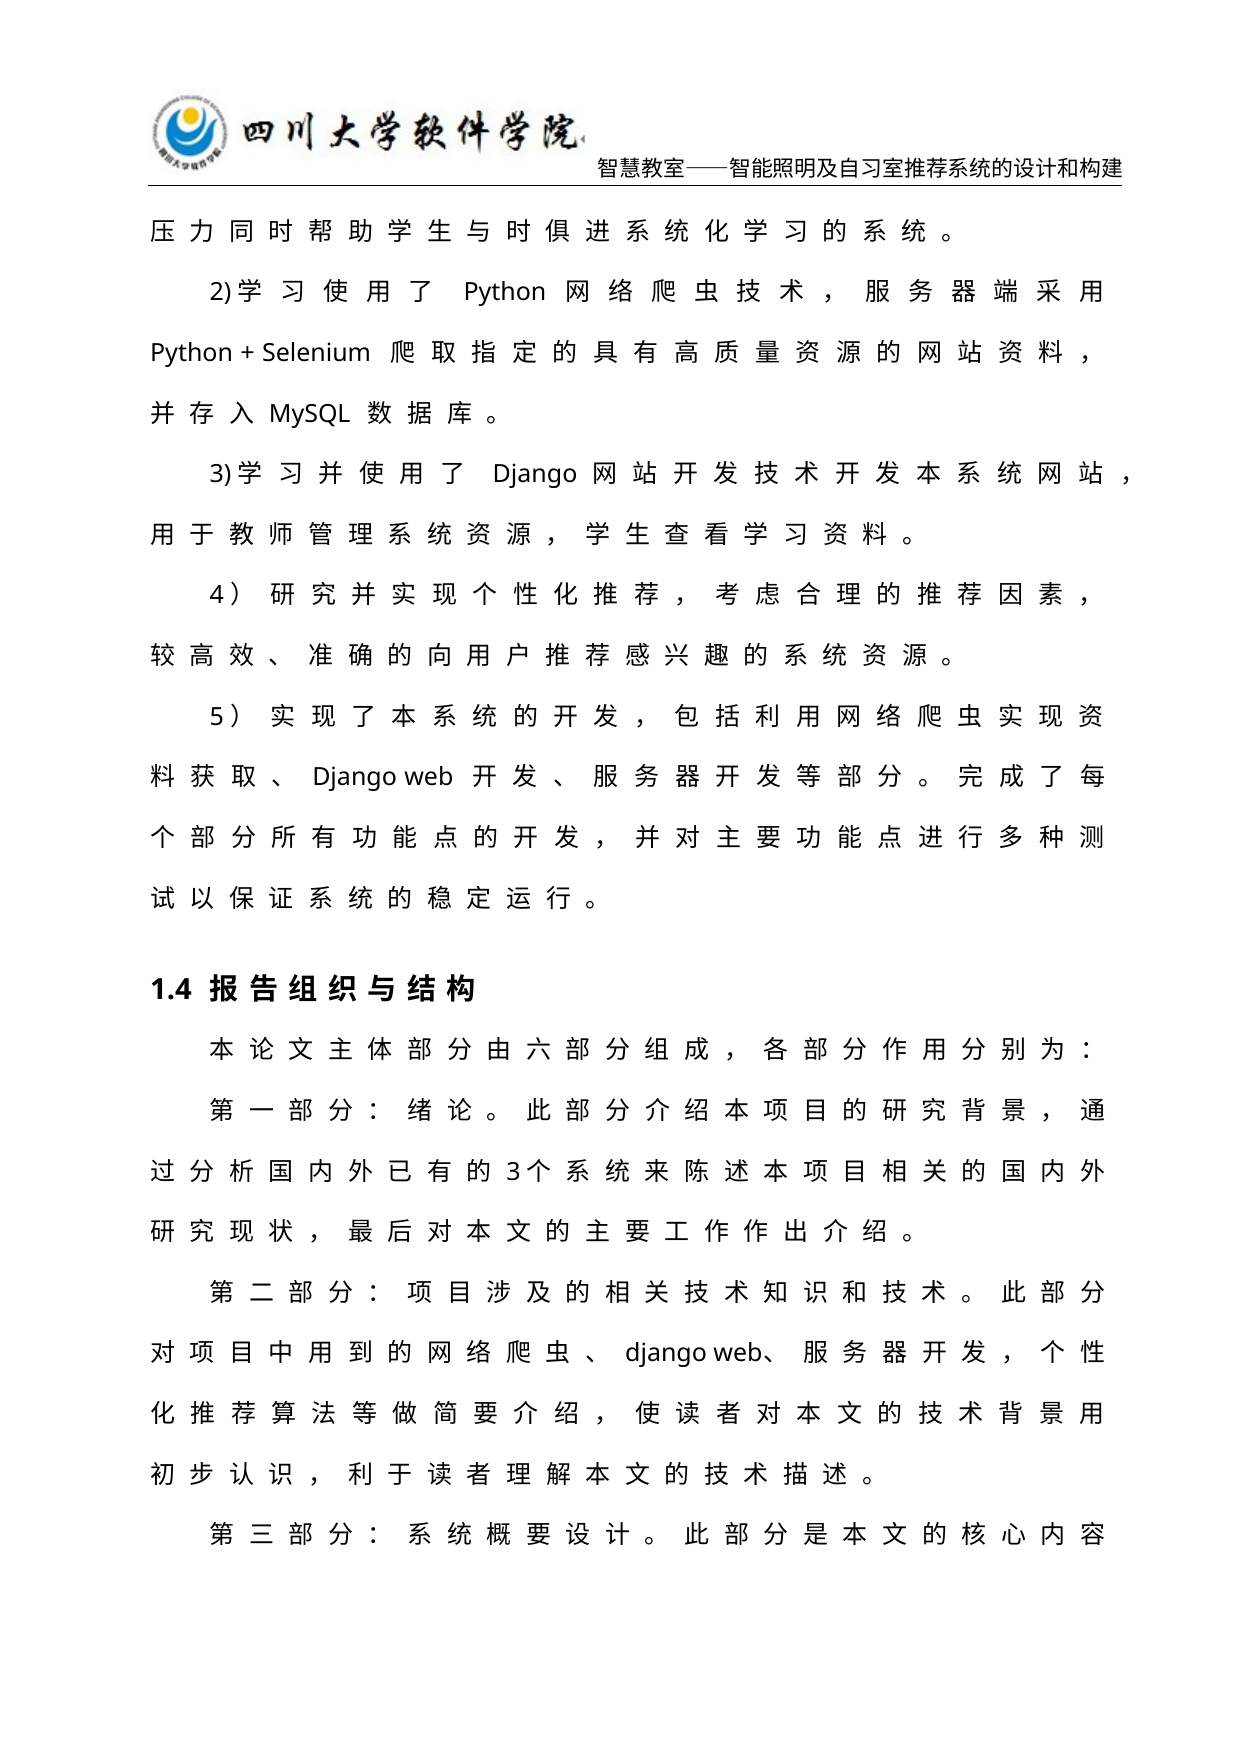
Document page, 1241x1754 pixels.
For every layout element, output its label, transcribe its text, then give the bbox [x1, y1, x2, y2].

text 2) 学习使用了Python网络爬虫技术，服务器端采用Python + Selenium爬取指定的具有高质量资源的网站资料，并存入MySQL数据库。 [150, 260, 1120, 442]
subtitle 1.4 报告组织与结构 [150, 957, 1120, 1017]
picture [147, 88, 588, 177]
text 本论文主体部分由六部分组成，各部分作用分别为： [150, 1017, 1120, 1078]
text 第一部分：绪论。此部分介绍本项目的研究背景，通过分析国内外已有的3个系统来陈述本项目相关的国内外研究现状，最后对本文的主要工作作出介绍。 [150, 1078, 1120, 1260]
text 5）实现了本系统的开发，包括利用网络爬虫实现资料获取、Django web开发、服务器开发等部分。完成了每个部分所有功能点的开发，并对主要功能点进行多种测试以保证系统的稳定运行。 [150, 684, 1120, 927]
text 第二部分：项目涉及的相关技术知识和技术。此部分对项目中用到的网络爬虫、django web、服务器开发，个性化推荐算法等做简要介绍，使读者对本文的技术背景用初步认识，利于读者理解本文的技术描述。 [150, 1260, 1120, 1502]
text 第三部分：系统概要设计。此部分是本文的核心内容之一，通过系统架构图、功能模块图、工作流程图等介绍本系统的总体设计，使读者了解本项目的设计思想，对项目有整体的了解，此部分是详细设计的基础。 [150, 1502, 1120, 1563]
text 4）研究并实现个性化推荐，考虑合理的推荐因素，较高效、准确的向用户推荐感兴趣的系统资源。 [150, 563, 1120, 684]
text 3) 学习并使用了Django网站开发技术开发本系统网站，用于教师管理系统资源，学生查看学习资料。 [150, 442, 1120, 563]
text 1) 研究了国内当前在线教育系统的现状，并和国外的在线教育系统及相应系统进行比较分析，找到国内在线教育系统的不足，设计并构建出一套用于缓解教师备课压力同时帮助学生与时俱进系统化学习的系统。 [150, 199, 1120, 260]
